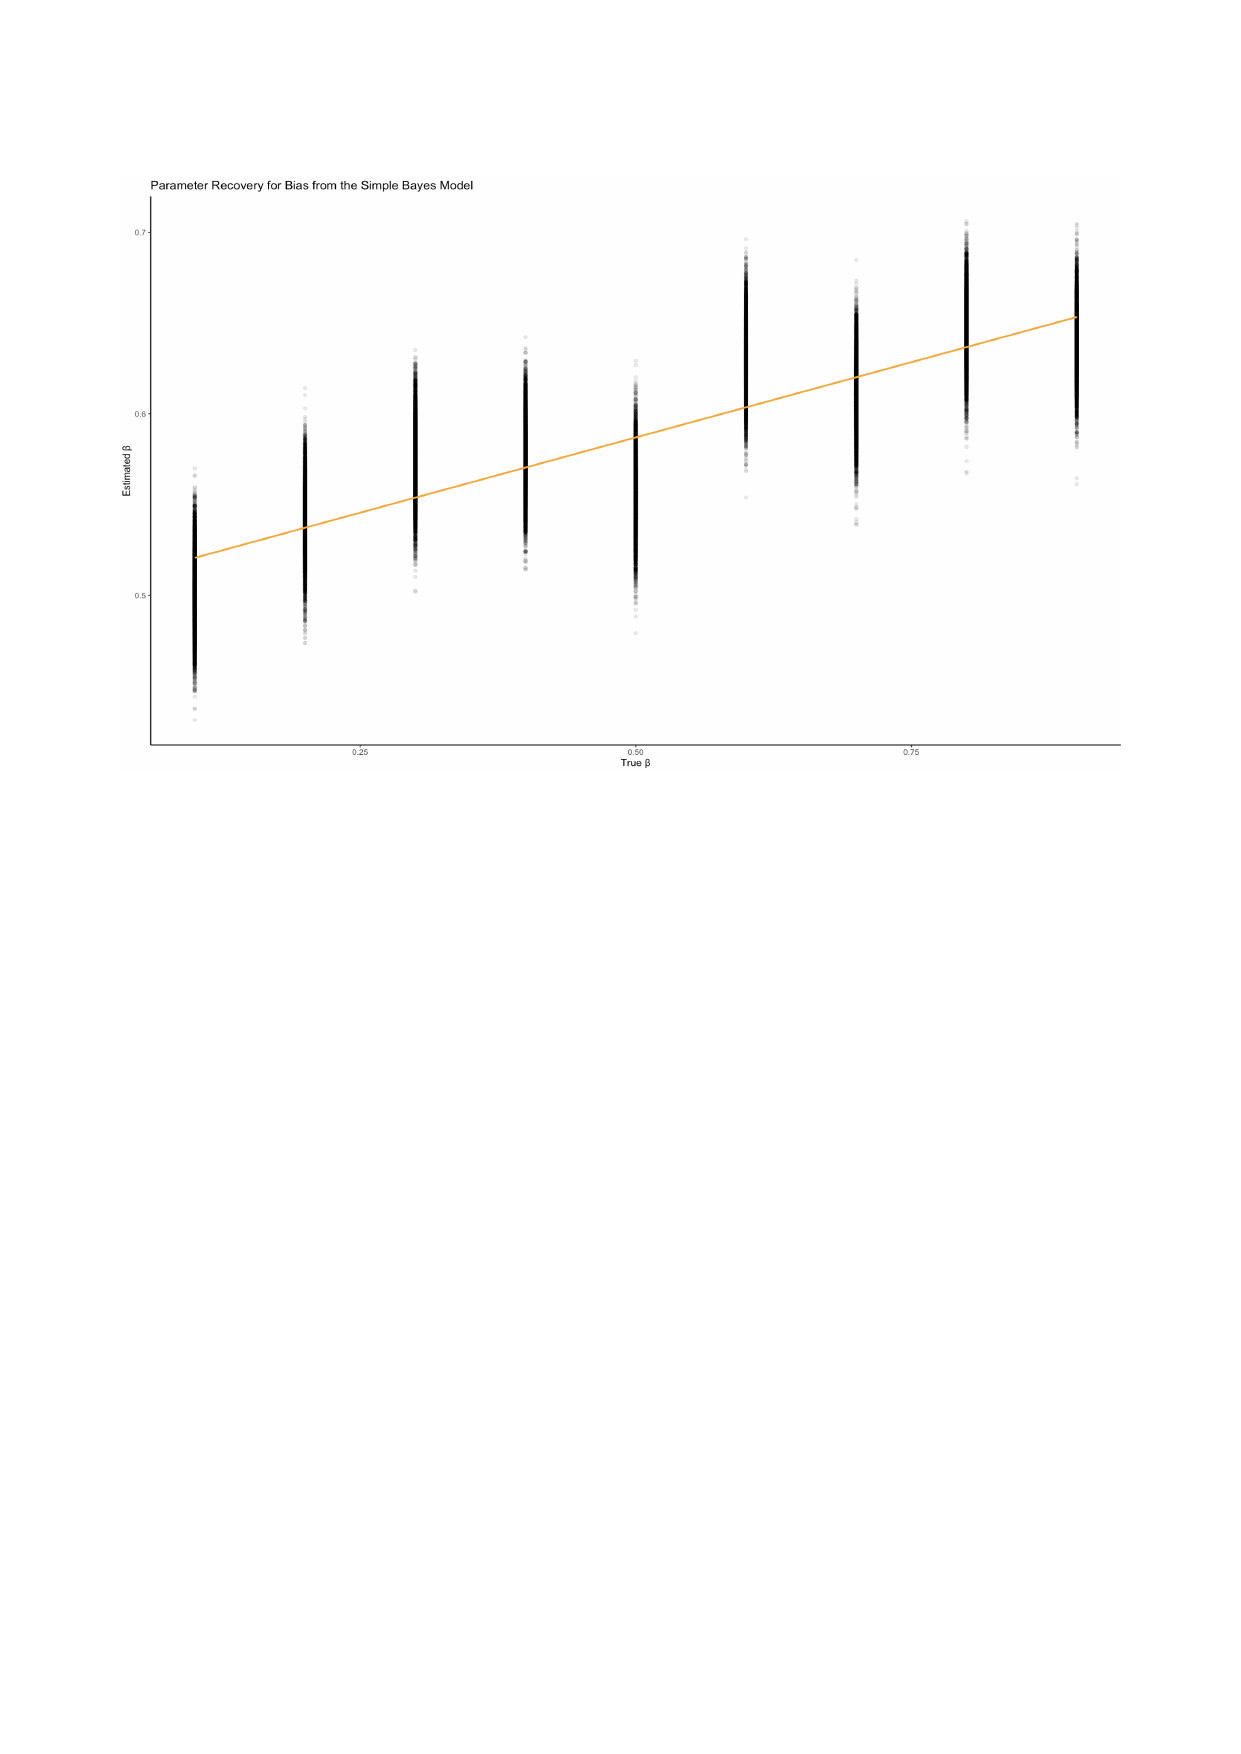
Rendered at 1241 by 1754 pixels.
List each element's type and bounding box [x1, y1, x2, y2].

picture [118, 177, 1123, 771]
